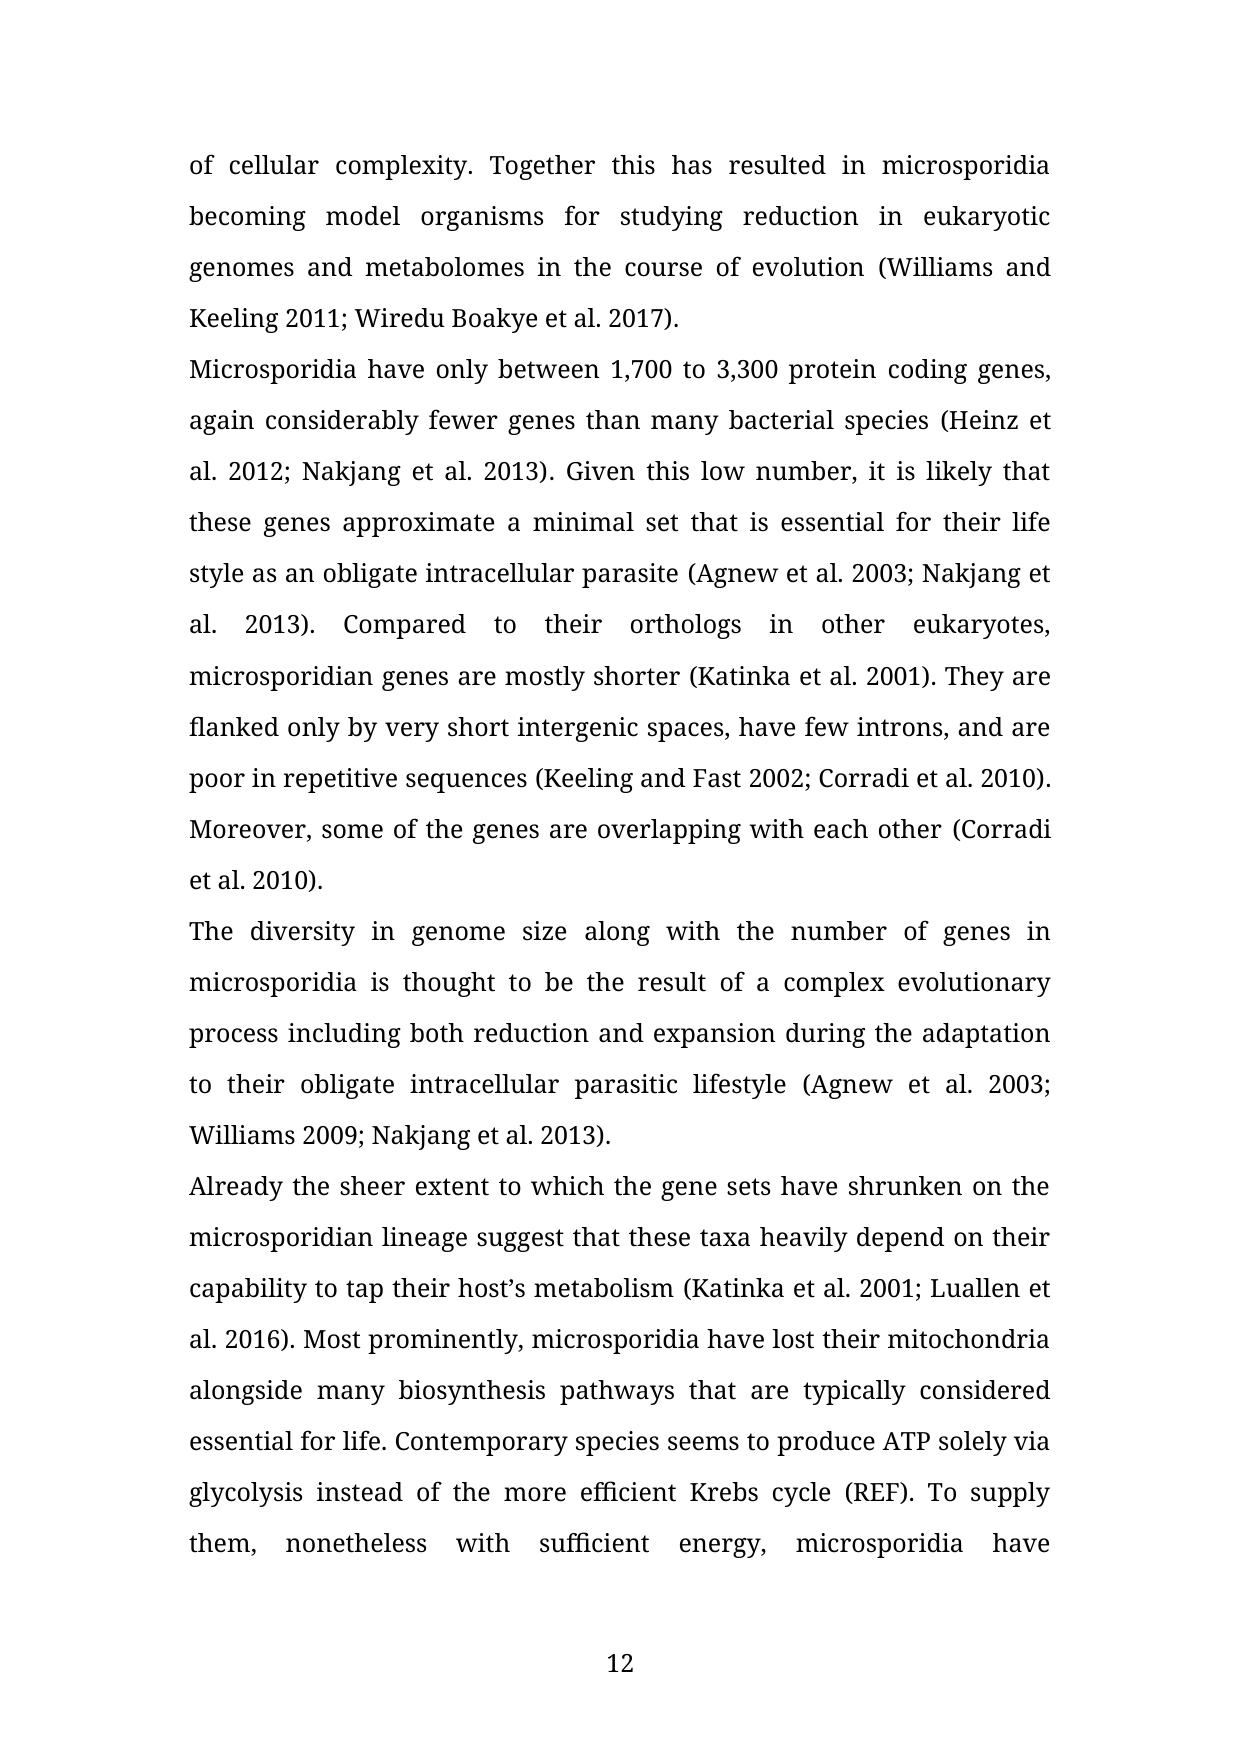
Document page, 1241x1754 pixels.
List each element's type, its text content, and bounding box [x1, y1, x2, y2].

text Microsporidia have only between 1,700 to 3,300 protein coding genes, again considerably fewer genes than many bacterial species (Heinz et al. 2012; Nakjang et al. 2013). Given this low number, it is likely that these genes approximate a minimal set that is essential for their life style as an obligate intracellular parasite (Agnew et al. 2003; Nakjang et al. 2013). Compared to their orthologs in other eukaryotes, microsporidian genes are mostly shorter (Katinka et al. 2001). They are flanked only by very short intergenic spaces, have few introns, and are poor in repetitive sequences (Keeling and Fast 2002; Corradi et al. 2010). Moreover, some of the genes are overlapping with each other (Corradi et al. 2010). [189, 352, 1051, 896]
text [189, 1168, 1051, 1560]
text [189, 148, 1051, 335]
text The diversity in genome size along with the number of genes in microsporidia is thought to be the result of a complex evolutionary process including both reduction and expansion during the adaptation to their obligate intracellular parasitic lifestyle (Agnew et al. 2003; Williams 2009; Nakjang et al. 2013). [189, 913, 1051, 1152]
